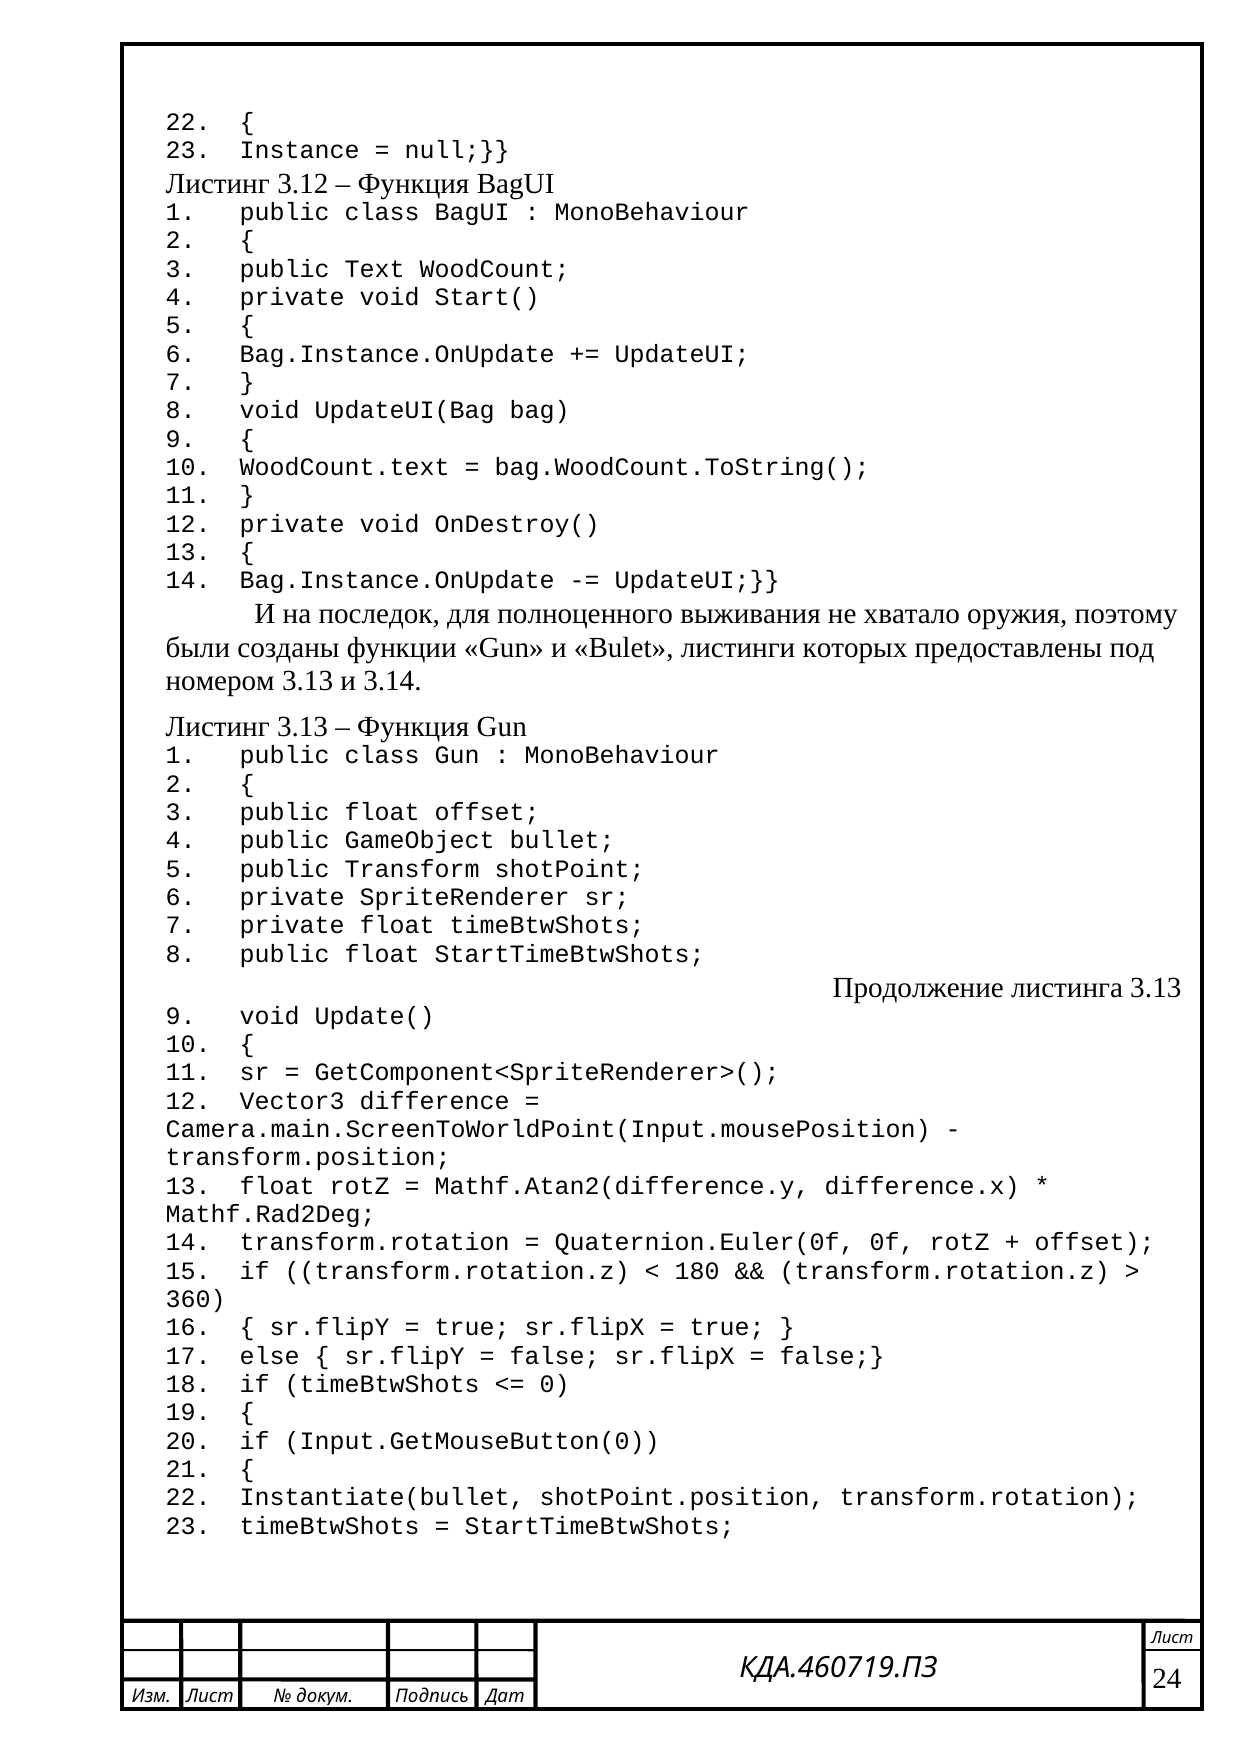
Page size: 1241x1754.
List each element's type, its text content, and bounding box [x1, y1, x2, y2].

list if (Input.GetMouseButton(0)) [165, 1428, 1181, 1457]
list И на последок, для полноценного выживания не хватало оружия, поэтому были созданы функции «Gun» и «Bulet», листинги которых предоставлены под номером 3.13 и 3.14. [165, 596, 1181, 697]
list private void Start() [165, 285, 1181, 313]
list public Text WoodCount; [165, 256, 1181, 285]
list { [165, 313, 1181, 341]
list private void OnDestroy() [165, 511, 1181, 540]
list { [165, 771, 1181, 800]
list { [165, 540, 1181, 568]
list void Update() [165, 1003, 1181, 1032]
list public Transform shotPoint; [165, 856, 1181, 885]
list Листинг 3.13 – Функция Gun [165, 709, 1181, 743]
list } [165, 483, 1181, 511]
list float rotZ = Mathf.Atan2(difference.y, difference.x) * Mathf.Rad2Deg; [165, 1173, 1181, 1230]
list Instance = null;}} [165, 138, 1181, 166]
list else { sr.flipY = false; sr.flipX = false;} [165, 1343, 1181, 1372]
list if (timeBtwShots <= 0) [165, 1372, 1181, 1400]
list Bag.Instance.OnUpdate += UpdateUI; [165, 341, 1181, 370]
list if ((transform.rotation.z) < 180 && (transform.rotation.z) > 360) [165, 1258, 1181, 1315]
list { sr.flipY = true; sr.flipX = true; } [165, 1315, 1181, 1343]
list public GameObject bullet; [165, 828, 1181, 856]
list sr = GetComponent<SpriteRenderer>(); [165, 1060, 1181, 1088]
list { [165, 1400, 1181, 1428]
list WoodCount.text = bag.WoodCount.ToString(); [165, 455, 1181, 483]
list Листинг 3.12 – Функция BagUI [165, 166, 1181, 200]
list { [165, 109, 1181, 138]
list Instantiate(bullet, shotPoint.position, transform.rotation); [165, 1485, 1181, 1513]
list timeBtwShots = StartTimeBtwShots; [165, 1513, 1181, 1542]
list public float StartTimeBtwShots; [165, 941, 1181, 970]
list transform.rotation = Quaternion.Euler(0f, 0f, rotZ + offset); [165, 1230, 1181, 1258]
list private float timeBtwShots; [165, 913, 1181, 941]
list { [165, 426, 1181, 455]
list } [165, 370, 1181, 398]
list public float offset; [165, 800, 1181, 828]
list void UpdateUI(Bag bag) [165, 398, 1181, 426]
list public class Gun : MonoBehaviour [165, 743, 1181, 771]
list private SpriteRenderer sr; [165, 885, 1181, 913]
list Vector3 difference = Camera.main.ScreenToWorldPoint(Input.mousePosition) - transform.position; [165, 1088, 1181, 1173]
list { [165, 1032, 1181, 1060]
list { [165, 1457, 1181, 1485]
list Bag.Instance.OnUpdate -= UpdateUI;}} [165, 568, 1181, 596]
list { [165, 228, 1181, 256]
text Продолжение листинга 3.13 [203, 970, 1181, 1003]
list public class BagUI : MonoBehaviour [165, 200, 1181, 228]
